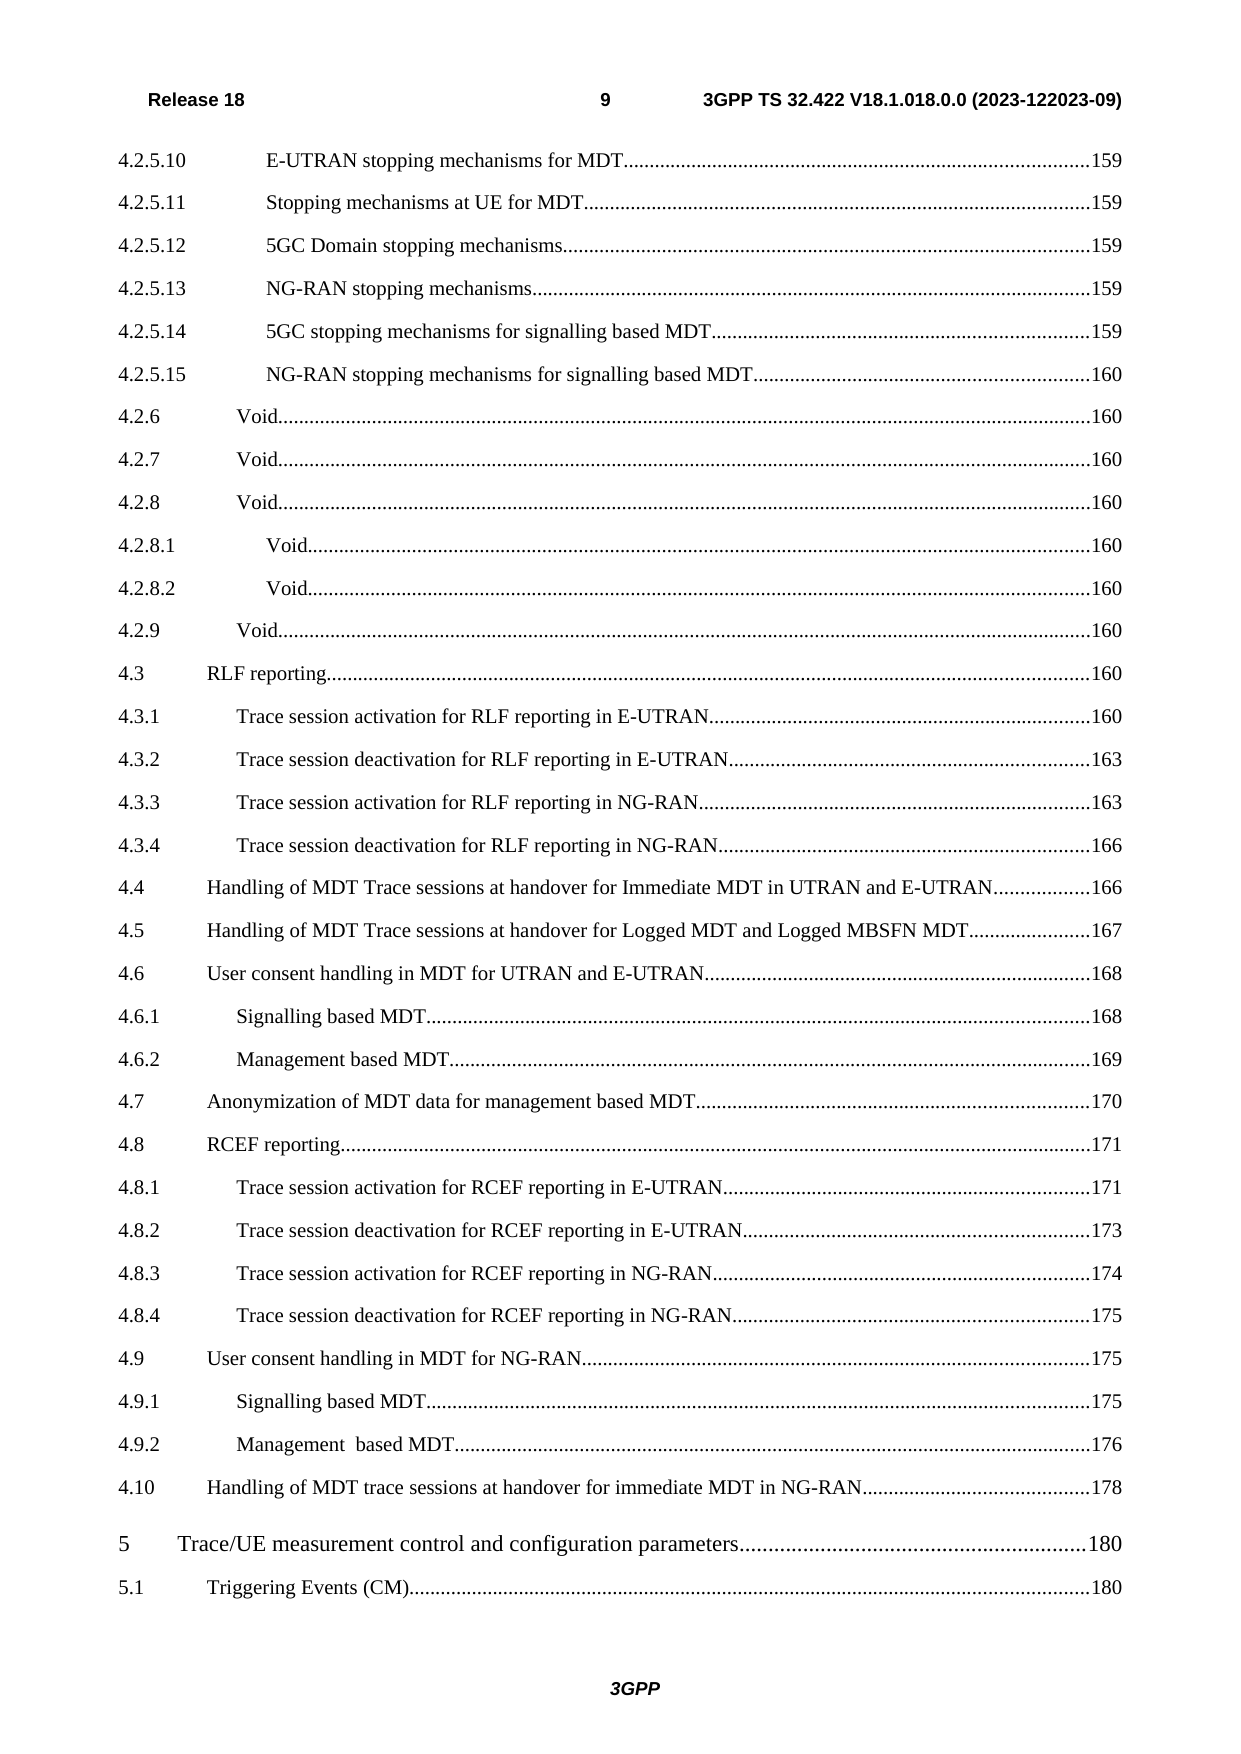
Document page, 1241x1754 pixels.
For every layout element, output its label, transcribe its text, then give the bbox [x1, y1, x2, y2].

text 4.3 RLF reporting 160 [118, 661, 1078, 685]
text 4.9.2 Management based MDT 176 [118, 1432, 1122, 1456]
text 4.2.5.15 NG-RAN stopping mechanisms for signalling based MDT 160 [118, 362, 1122, 386]
text 4.2.8 Void 160 [118, 490, 1122, 514]
text 4.2.8.2 Void 160 [118, 576, 1122, 600]
text 4.2.6 Void 160 [118, 404, 1122, 428]
text 4.8.2 Trace session deactivation for RCEF reporting in E-UTRAN 173 [118, 1218, 1122, 1242]
text 4.3.2 Trace session deactivation for RLF reporting in E-UTRAN 163 [118, 747, 1122, 771]
text 4.4 Handling of MDT Trace sessions at handover for Immediate MDT in UTRAN and E-UTRAN 166 [118, 875, 1078, 899]
text 4.2.5.11 Stopping mechanisms at UE for MDT 159 [118, 190, 1122, 214]
text 4.2.8.1 Void 160 [118, 533, 1122, 557]
text 4.7 Anonymization of MDT data for management based MDT 170 [118, 1089, 1078, 1113]
text 4.8.1 Trace session activation for RCEF reporting in E-UTRAN 171 [118, 1175, 1122, 1199]
text 4.3.3 Trace session activation for RLF reporting in NG-RAN 163 [118, 790, 1122, 814]
text 4.3.4 Trace session deactivation for RLF reporting in NG-RAN 166 [118, 832, 1122, 857]
text 4.6.1 Signalling based MDT 168 [118, 1004, 1122, 1028]
text 4.6 User consent handling in MDT for UTRAN and E-UTRAN 168 [118, 961, 1078, 985]
text 4.9.1 Signalling based MDT 175 [118, 1389, 1122, 1413]
text 4.9 User consent handling in MDT for NG-RAN 175 [118, 1346, 1078, 1370]
text 4.8 RCEF reporting 171 [118, 1132, 1078, 1156]
text 4.3.1 Trace session activation for RLF reporting in E-UTRAN 160 [118, 704, 1122, 728]
text 4.10 Handling of MDT trace sessions at handover for immediate MDT in NG-RAN 178 [118, 1475, 1078, 1499]
text 4.2.7 Void 160 [118, 447, 1122, 471]
text 4.2.5.14 5GC stopping mechanisms for signalling based MDT 159 [118, 319, 1122, 343]
text 4.2.5.12 5GC Domain stopping mechanisms 159 [118, 233, 1122, 257]
text 4.8.4 Trace session deactivation for RCEF reporting in NG-RAN 175 [118, 1303, 1122, 1327]
text 5 Trace/UE measurement control and configuration parameters 180 [118, 1530, 1078, 1556]
text 4.6.2 Management based MDT 169 [118, 1047, 1122, 1071]
text 4.2.9 Void 160 [118, 618, 1122, 642]
text 5.1 Triggering Events (CM) 180 [118, 1575, 1078, 1599]
text 4.2.5.13 NG-RAN stopping mechanisms 159 [118, 276, 1122, 300]
text 4.5 Handling of MDT Trace sessions at handover for Logged MDT and Logged MBSFN MDT 167 [118, 918, 1078, 942]
text 4.2.5.10 E-UTRAN stopping mechanisms for MDT 159 [118, 147, 1122, 172]
text 4.8.3 Trace session activation for RCEF reporting in NG-RAN 174 [118, 1261, 1122, 1285]
